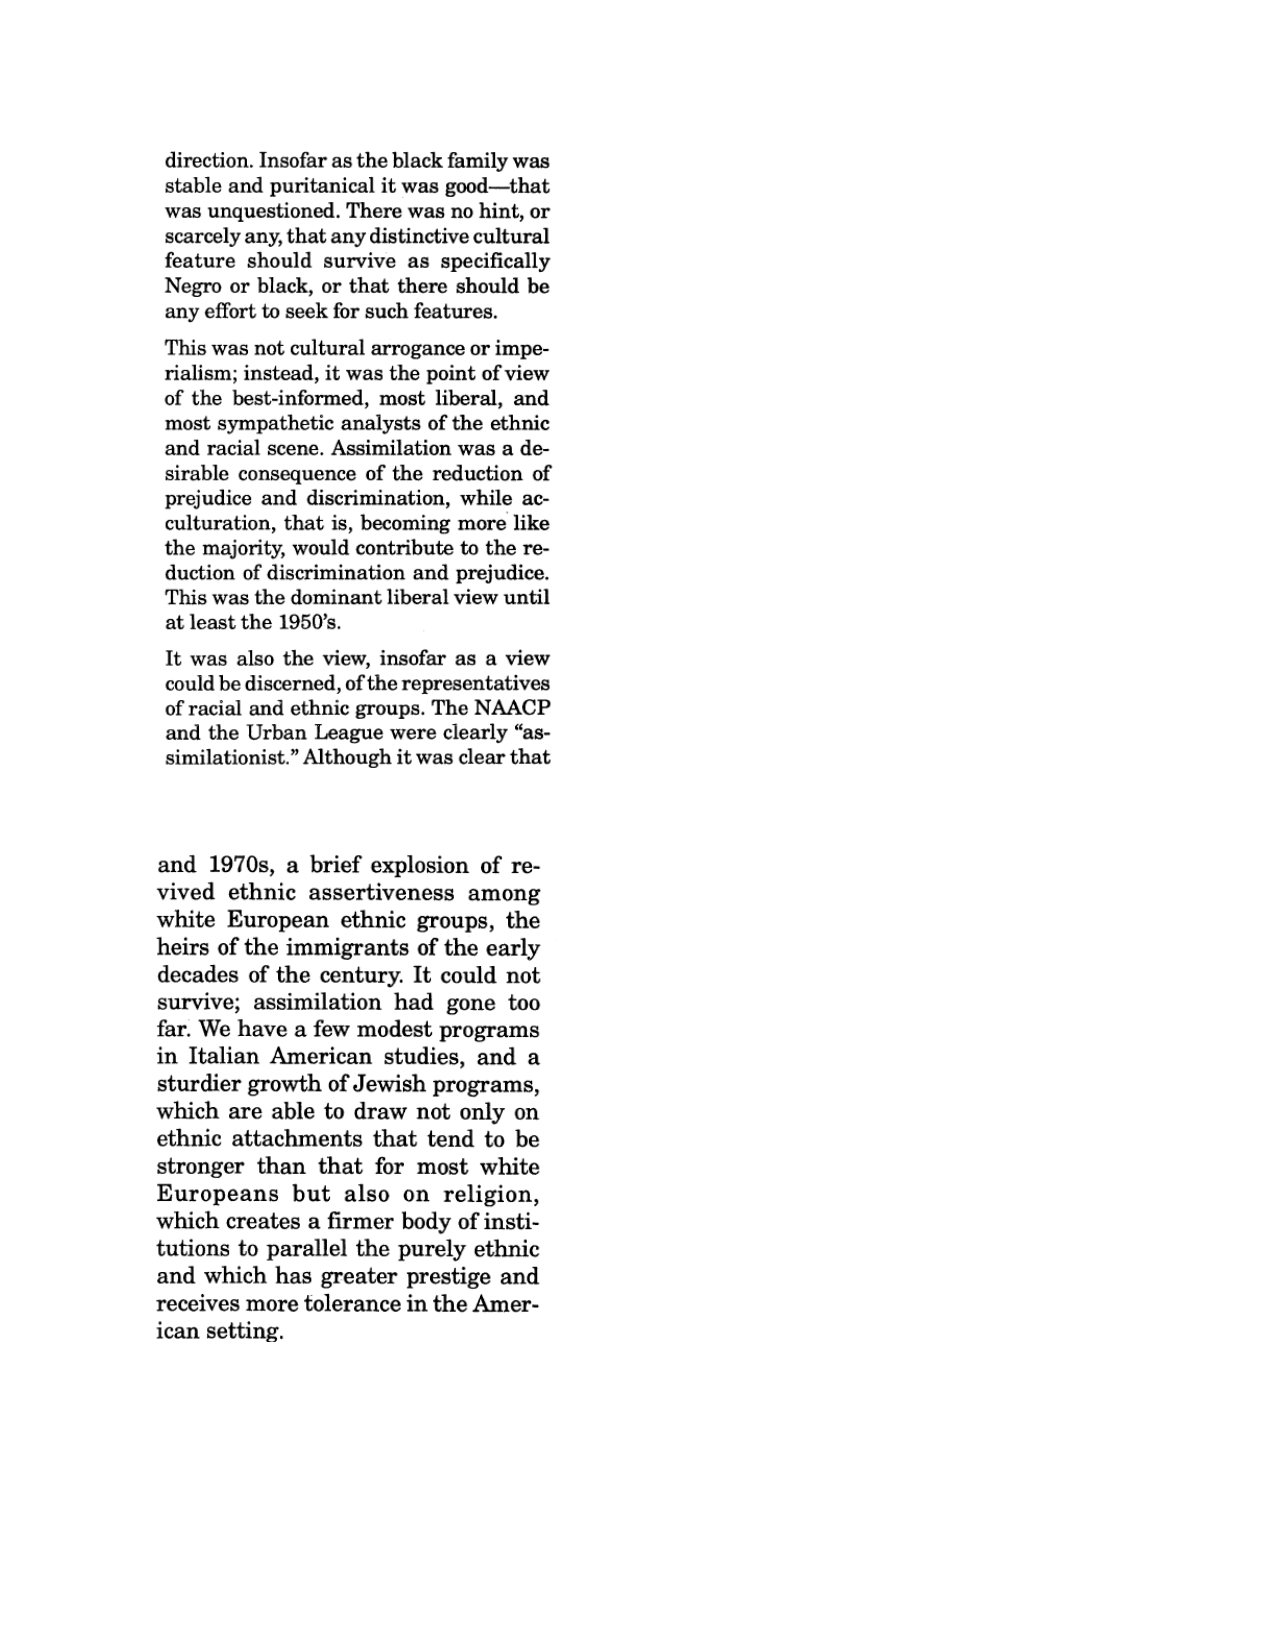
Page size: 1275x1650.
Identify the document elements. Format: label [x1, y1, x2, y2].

picture [150, 847, 557, 1342]
picture [150, 150, 563, 771]
